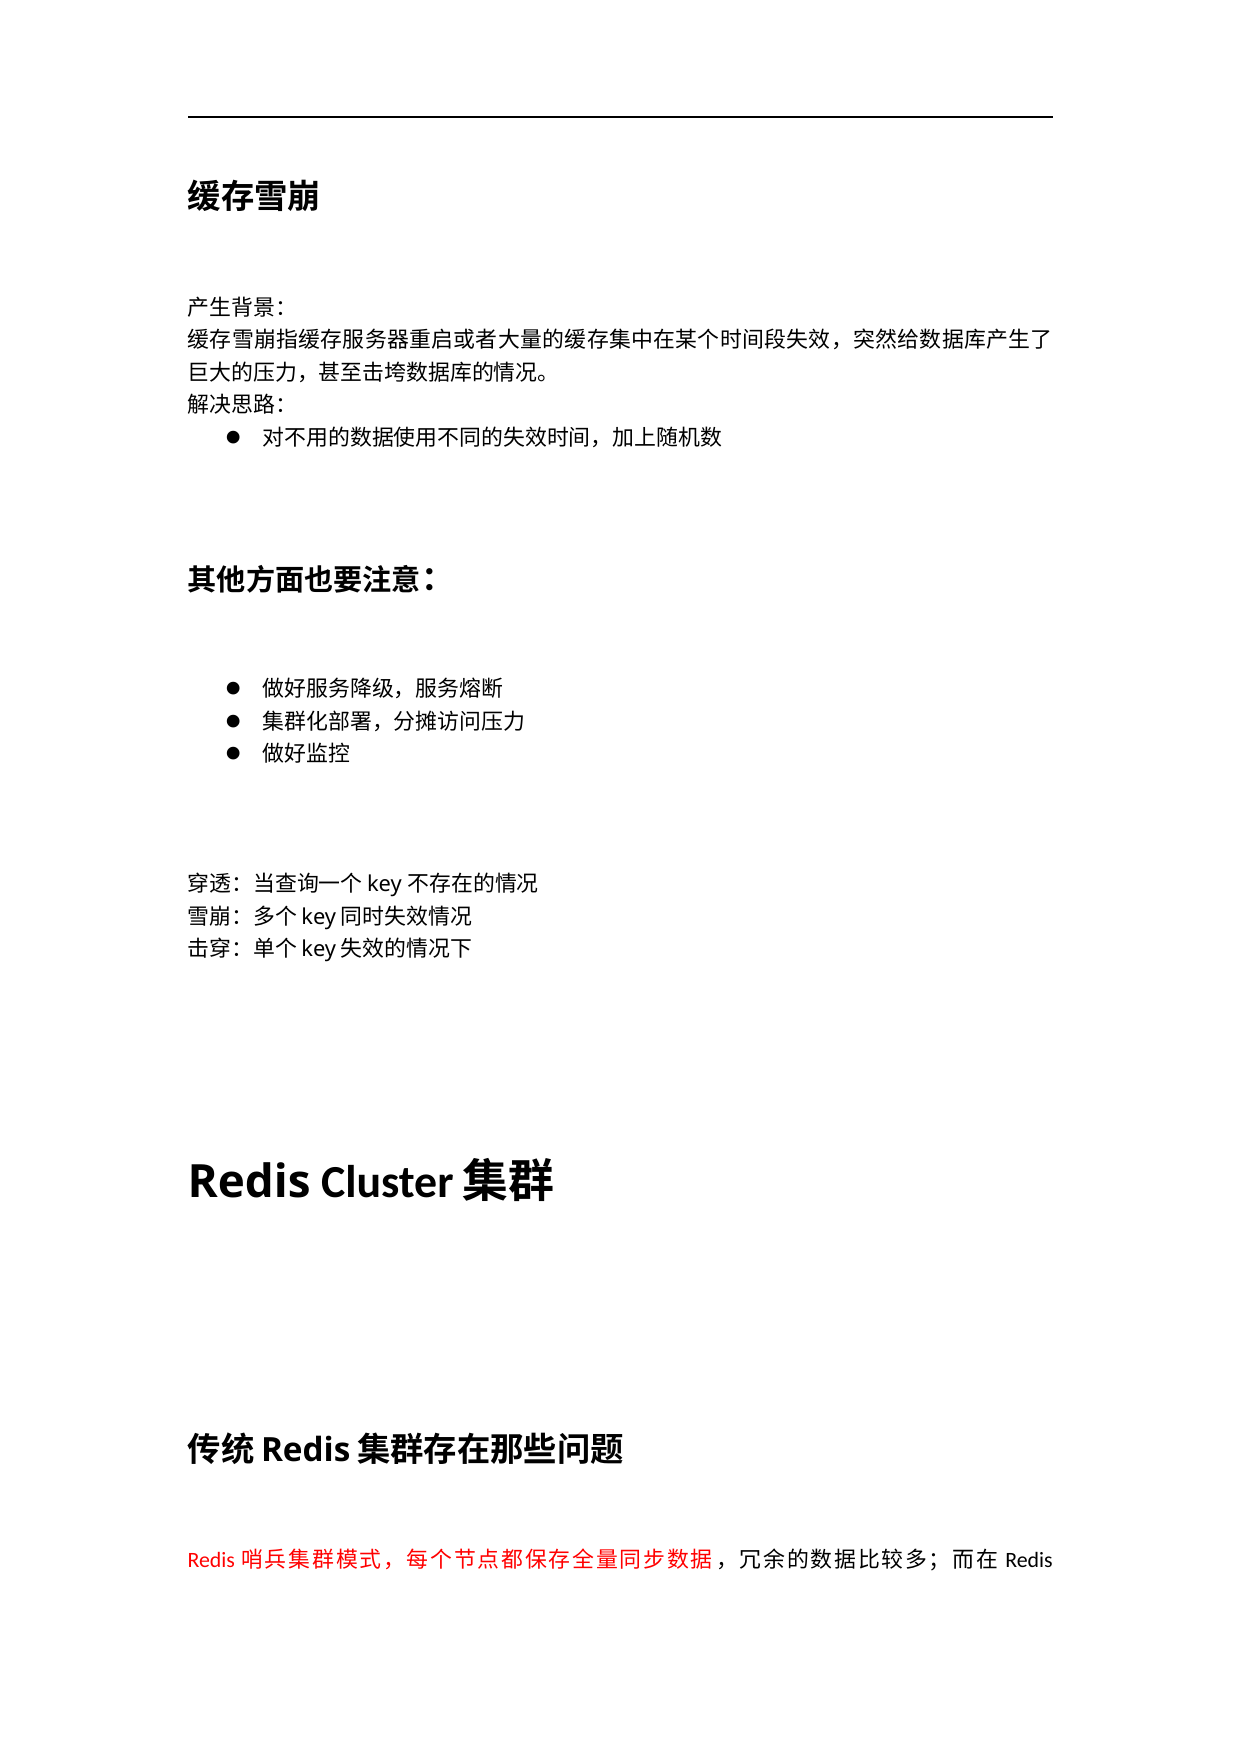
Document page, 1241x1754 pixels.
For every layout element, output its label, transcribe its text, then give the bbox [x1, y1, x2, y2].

subtitle 传统Redis集群存在那些问题 [187, 1414, 1053, 1479]
list 对不用的数据使用不同的失效时间，加上随机数 [225, 419, 1053, 452]
text 穿透：当查询一个key 不存在的情况 [187, 866, 1053, 898]
text 雪崩：多个key同时失效情况 [187, 898, 1053, 931]
text 击穿：单个key失效的情况下 [187, 931, 1053, 963]
list 做好监控 [225, 736, 1053, 768]
subtitle 缓存雪崩 [187, 162, 1053, 227]
text 产生背景： [187, 289, 1053, 322]
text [187, 1541, 1053, 1574]
list 集群化部署，分摊访问压力 [225, 703, 1053, 736]
subtitle Redis Cluster集群 [187, 1129, 1053, 1226]
text 解决思路： [187, 387, 1053, 419]
text 缓存雪崩指缓存服务器重启或者大量的缓存集中在某个时间段失效，突然给数据库产生了巨大的压力，甚至击垮数据库的情况。 [187, 322, 1053, 387]
list 做好服务降级，服务熔断 [225, 671, 1053, 703]
subtitle 其他方面也要注意： [187, 544, 1053, 609]
